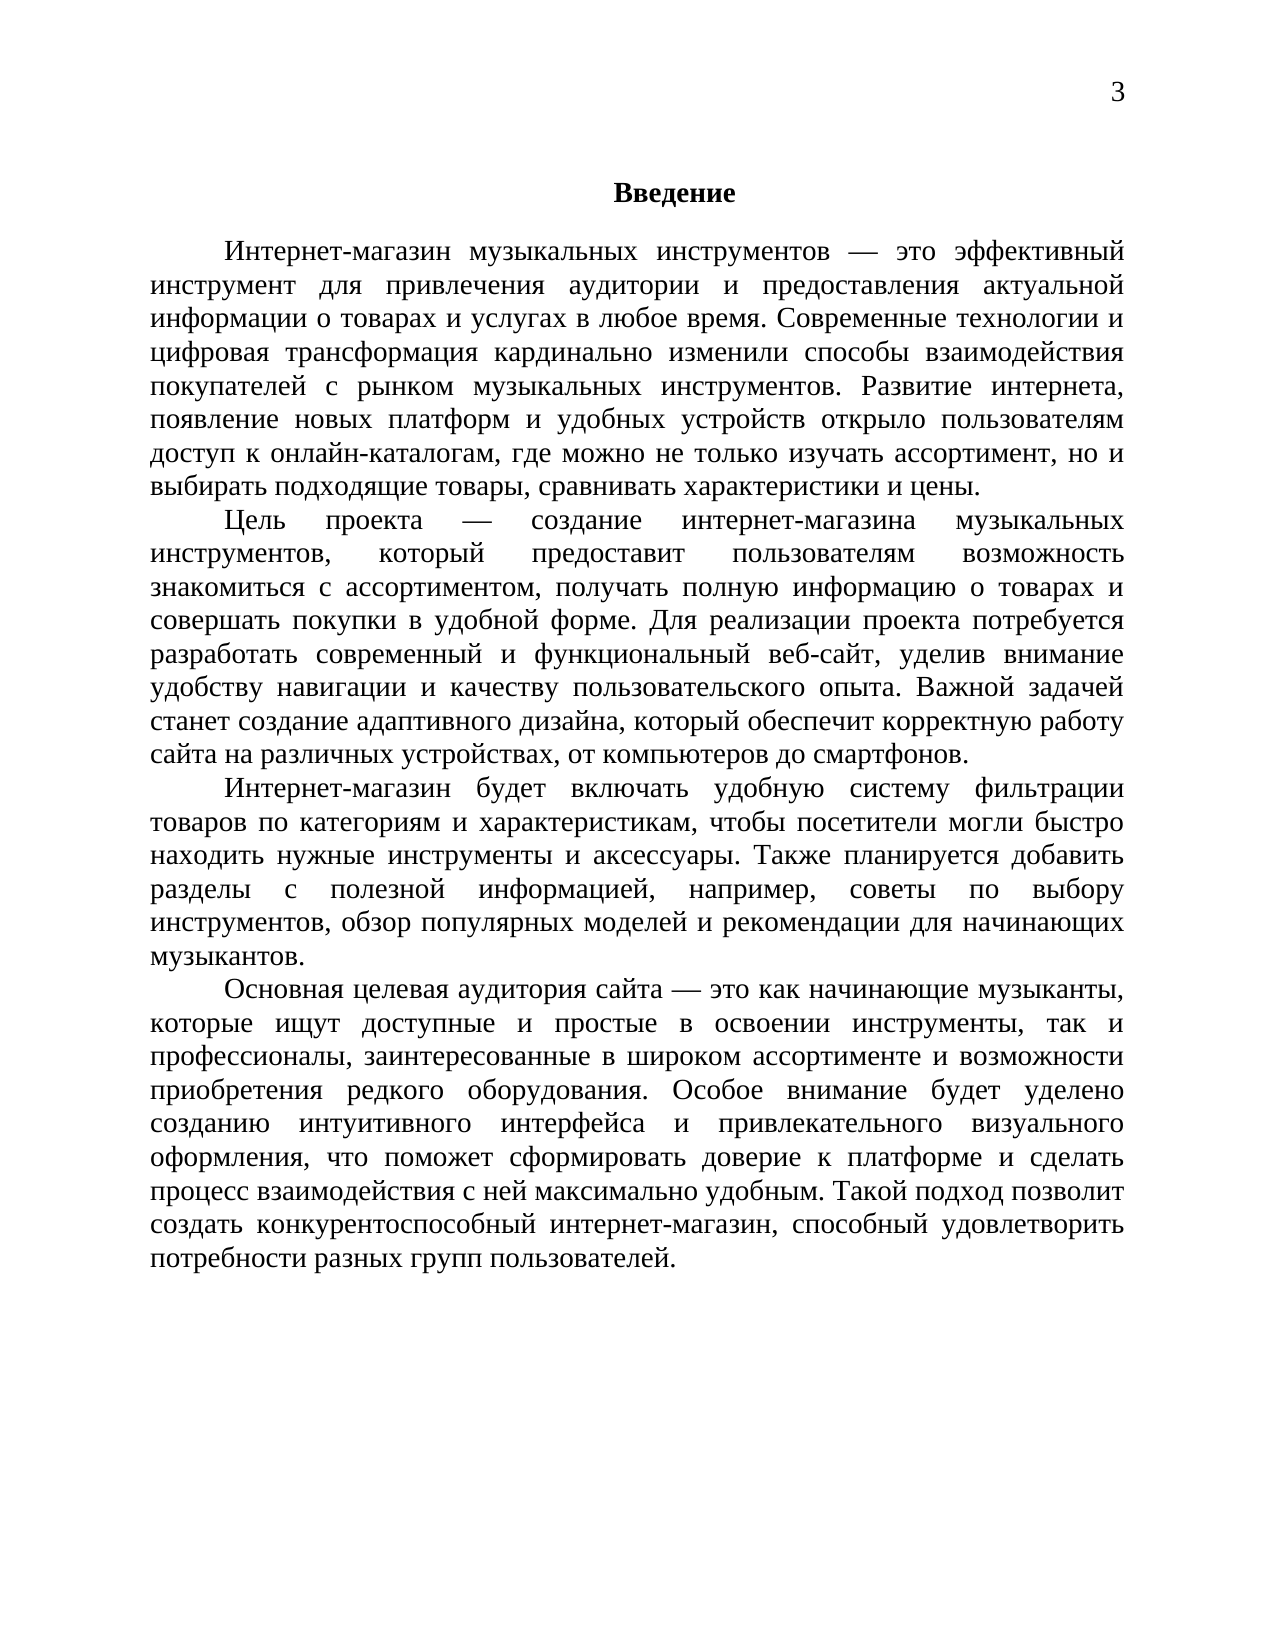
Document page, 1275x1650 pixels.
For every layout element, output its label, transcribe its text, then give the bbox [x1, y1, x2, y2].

text Основная целевая аудитория сайта — это как начинающие музыканты, которые ищут доступные и простые в освоении инструменты, так и профессионалы, заинтересованные в широком ассортименте и возможности приобретения редкого оборудования. Особое внимание будет уделено созданию интуитивного интерфейса и привлекательного визуального оформления, что поможет сформировать доверие к платформе и сделать процесс взаимодействия с ней максимально удобным. Такой подход позволит создать конкурентоспособный интернет-магазин, способный удовлетворить потребности разных групп пользователей. [150, 971, 1125, 1273]
subtitle Введение [150, 175, 1125, 208]
text Интернет-магазин будет включать удобную систему фильтрации товаров по категориям и характеристикам, чтобы посетители могли быстро находить нужные инструменты и аксессуары. Также планируется добавить разделы с полезной информацией, например, советы по выбору инструментов, обзор популярных моделей и рекомендации для начинающих музыкантов. [150, 770, 1125, 971]
text Интернет-магазин музыкальных инструментов — это эффективный инструмент для привлечения аудитории и предоставления актуальной информации о товарах и услугах в любое время. Современные технологии и цифровая трансформация кардинально изменили способы взаимодействия покупателей с рынком музыкальных инструментов. Развитие интернета, появление новых платформ и удобных устройств открыло пользователям доступ к онлайн-каталогам, где можно не только изучать ассортимент, но и выбирать подходящие товары, сравнивать характеристики и цены. [150, 233, 1125, 502]
text Цель проекта — создание интернет-магазина музыкальных инструментов, который предоставит пользователям возможность знакомиться с ассортиментом, получать полную информацию о товарах и совершать покупки в удобной форме. Для реализации проекта потребуется разработать современный и функциональный веб-сайт, уделив внимание удобству навигации и качеству пользовательского опыта. Важной задачей станет создание адаптивного дизайна, который обеспечит корректную работу сайта на различных устройствах, от компьютеров до смартфонов. [150, 502, 1125, 770]
